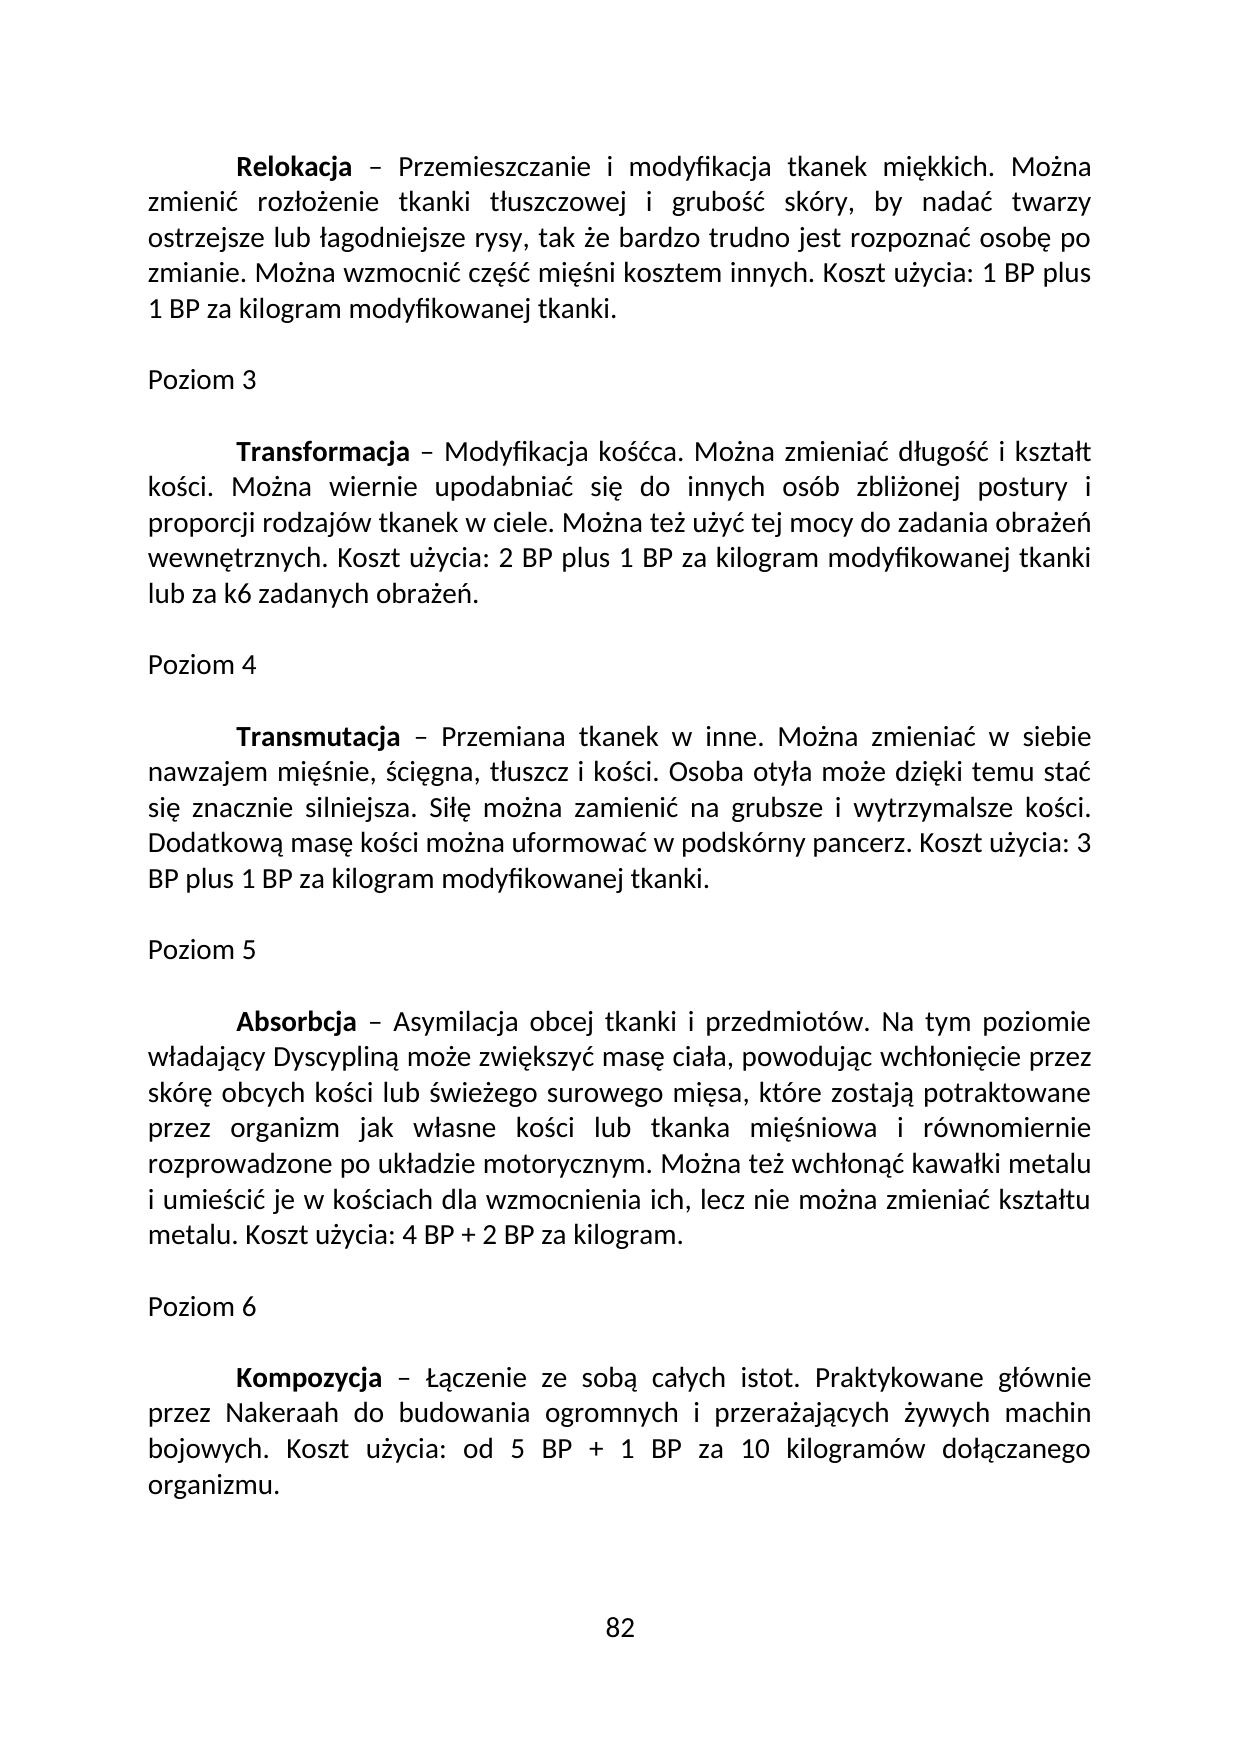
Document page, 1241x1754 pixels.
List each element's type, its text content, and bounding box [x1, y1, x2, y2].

text Poziom 4 [148, 646, 1093, 682]
text Poziom 5 [148, 931, 1093, 967]
text Kompozycja – Łączenie ze sobą całych istot. Praktykowane głównie przez Nakeraah do budowania ogromnych i przerażających żywych machin bojowych. Koszt użycia: od 5 BP + 1 BP za 10 kilogramów dołączanego organizmu. [148, 1359, 1093, 1501]
text Transmutacja – Przemiana tkanek w inne. Można zmieniać w siebie nawzajem mięśnie, ścięgna, tłuszcz i kości. Osoba otyła może dzięki temu stać się znacznie silniejsza. Siłę można zamienić na grubsze i wytrzymalsze kości. Dodatkową masę kości można uformować w podskórny pancerz. Koszt użycia: 3 BP plus 1 BP za kilogram modyfikowanej tkanki. [148, 718, 1093, 896]
text Transformacja – Modyfikacja kośćca. Można zmieniać długość i kształt kości. Można wiernie upodabniać się do innych osób zbliżonej postury i proporcji rodzajów tkanek w ciele. Można też użyć tej mocy do zadania obrażeń wewnętrznych. Koszt użycia: 2 BP plus 1 BP za kilogram modyfikowanej tkanki lub za k6 zadanych obrażeń. [148, 433, 1093, 611]
text Poziom 3 [148, 361, 1093, 397]
text Absorbcja – Asymilacja obcej tkanki i przedmiotów. Na tym poziomie władający Dyscypliną może zwiększyć masę ciała, powodując wchłonięcie przez skórę obcych kości lub świeżego surowego mięsa, które zostają potraktowane przez organizm jak własne kości lub tkanka mięśniowa i równomiernie rozprowadzone po układzie motorycznym. Można też wchłonąć kawałki metalu i umieścić je w kościach dla wzmocnienia ich, lecz nie można zmieniać kształtu metalu. Koszt użycia: 4 BP + 2 BP za kilogram. [148, 1003, 1093, 1252]
text Poziom 6 [148, 1288, 1093, 1323]
text Relokacja – Przemieszczanie i modyfikacja tkanek miękkich. Można zmienić rozłożenie tkanki tłuszczowej i grubość skóry, by nadać twarzy ostrzejsze lub łagodniejsze rysy, tak że bardzo trudno jest rozpoznać osobę po zmianie. Można wzmocnić część mięśni kosztem innych. Koszt użycia: 1 BP plus 1 BP za kilogram modyfikowanej tkanki. [148, 148, 1093, 326]
